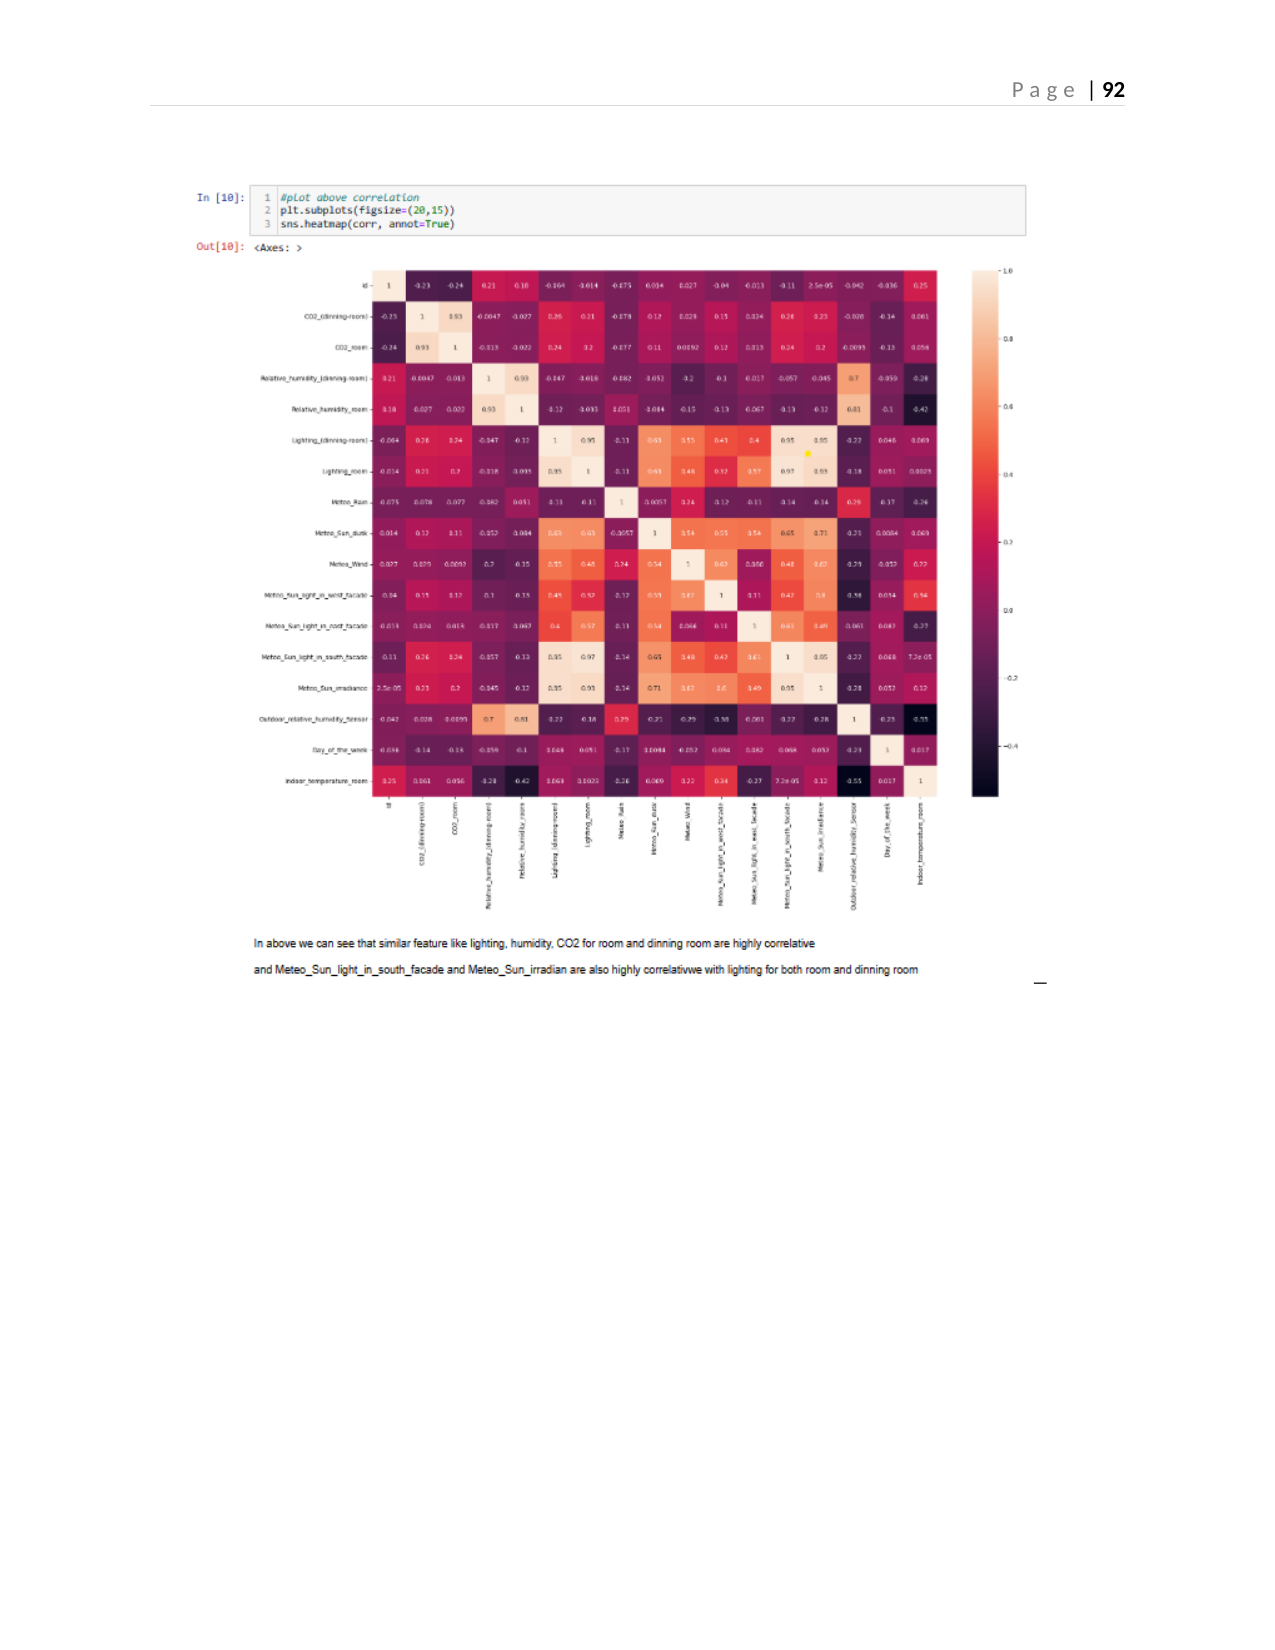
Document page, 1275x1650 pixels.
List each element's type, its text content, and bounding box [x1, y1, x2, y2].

picture [187, 181, 1034, 990]
